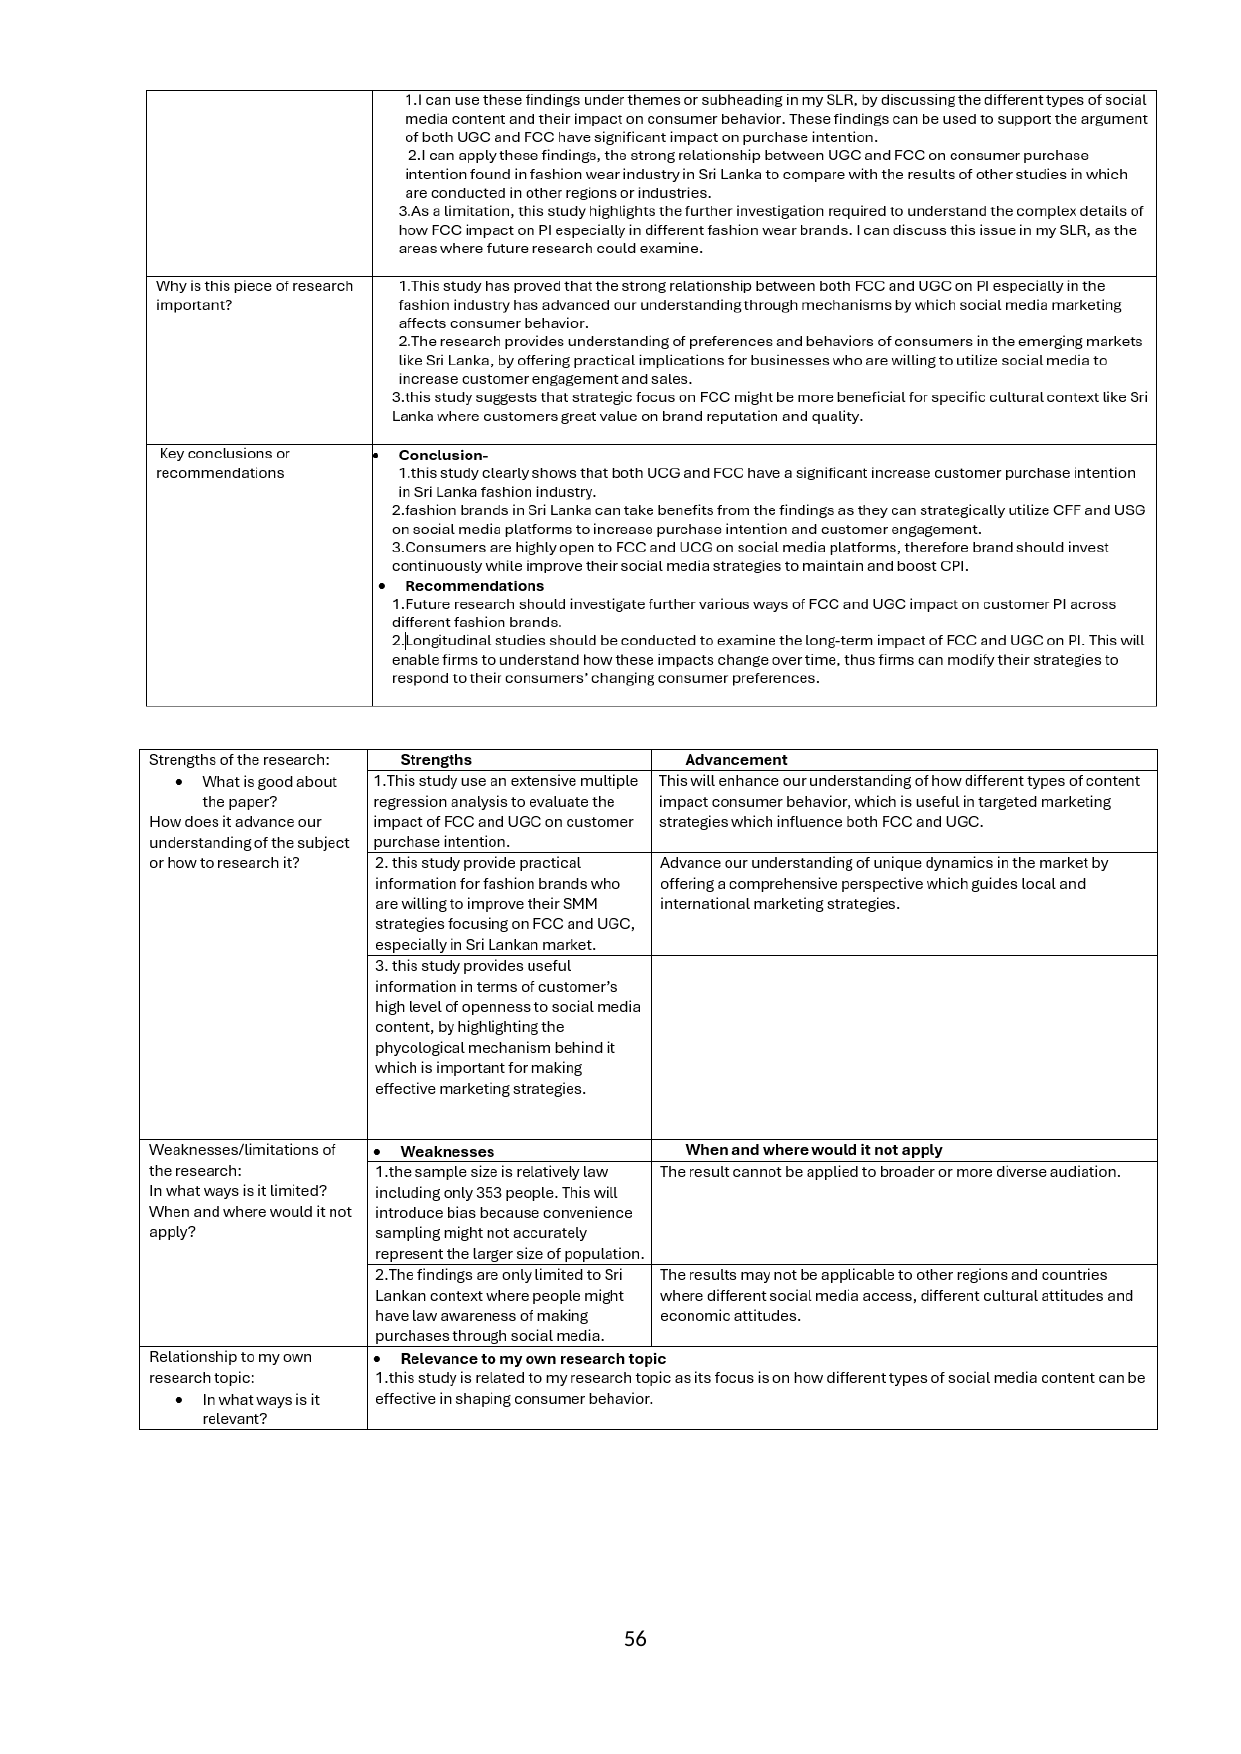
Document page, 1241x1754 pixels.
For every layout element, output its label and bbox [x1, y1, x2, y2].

picture [135, 75, 1167, 717]
picture [135, 735, 1166, 1439]
